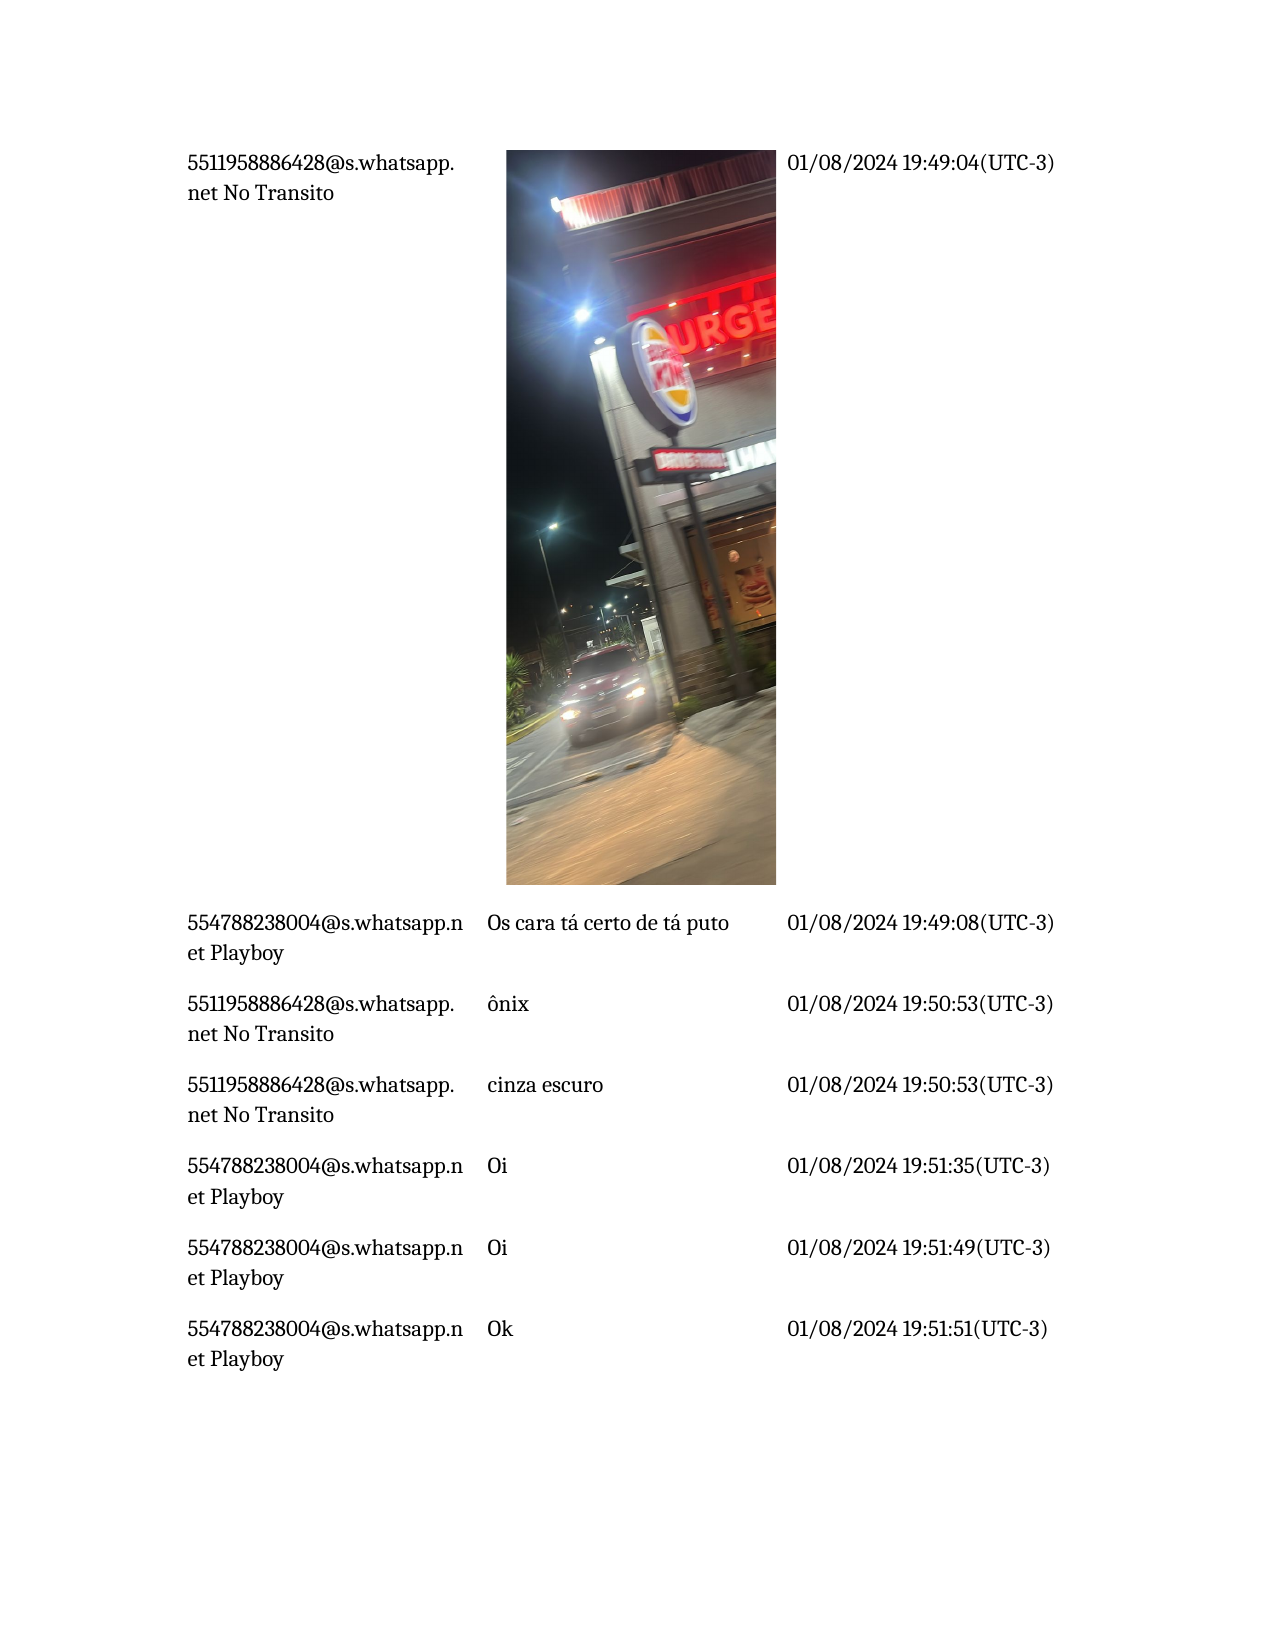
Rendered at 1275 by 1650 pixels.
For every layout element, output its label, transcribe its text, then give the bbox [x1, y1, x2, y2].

table_cell 01/08/2024 19:49:08(UTC-3) [776, 910, 1076, 991]
table_cell 554788238004@s.whatsapp.net Playboy [176, 1235, 476, 1316]
table_cell cinza escuro [476, 1072, 776, 1153]
table_cell 01/08/2024 19:50:53(UTC-3) [776, 1072, 1076, 1153]
table_cell [476, 150, 776, 909]
table_cell 5511958886428@s.whatsapp.net No Transito [176, 150, 476, 909]
table_cell 5511958886428@s.whatsapp.net No Transito [176, 991, 476, 1072]
table_cell Ok [476, 1316, 776, 1397]
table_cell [176, 1316, 476, 1397]
table_cell 554788238004@s.whatsapp.net Playboy [176, 1153, 476, 1234]
table_cell Oi [476, 1235, 776, 1316]
table_cell 5511958886428@s.whatsapp.net No Transito [176, 1072, 476, 1153]
table_cell 01/08/2024 19:51:35(UTC-3) [776, 1153, 1076, 1234]
table_cell 01/08/2024 19:49:04(UTC-3) [776, 150, 1076, 909]
table_cell 01/08/2024 19:51:51(UTC-3) [776, 1316, 1076, 1397]
table_cell Oi [476, 1153, 776, 1234]
table_cell ônix [476, 991, 776, 1072]
table_cell 554788238004@s.whatsapp.net Playboy [176, 910, 476, 991]
table_cell 01/08/2024 19:51:49(UTC-3) [776, 1235, 1076, 1316]
table_cell Os cara tá certo de tá puto [476, 910, 776, 991]
picture [506, 150, 777, 885]
table_cell 01/08/2024 19:50:53(UTC-3) [776, 991, 1076, 1072]
